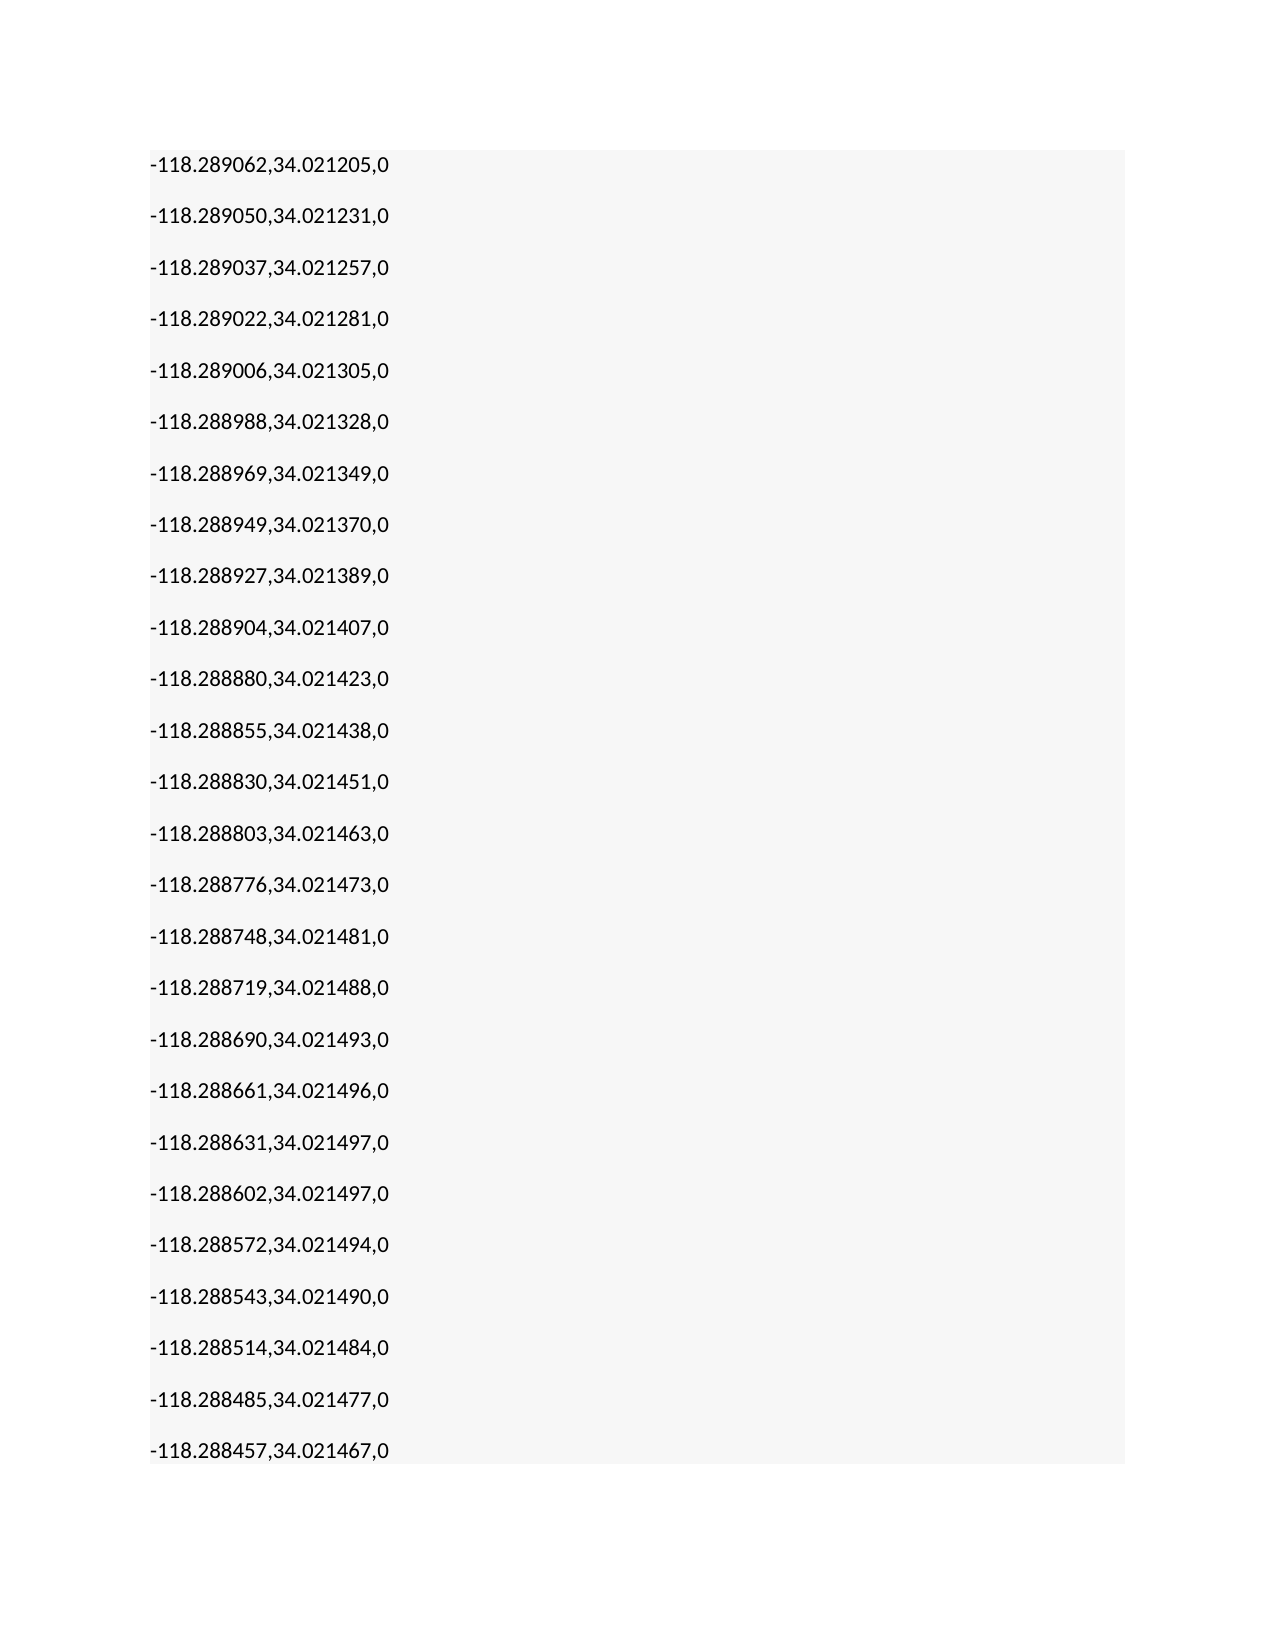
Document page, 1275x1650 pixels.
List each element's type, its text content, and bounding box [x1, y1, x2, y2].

subtitle -118.288988,34.021328,0 [150, 407, 1125, 435]
subtitle -118.288485,34.021477,0 [150, 1385, 1125, 1413]
subtitle -118.288880,34.021423,0 [150, 664, 1125, 693]
subtitle -118.288719,34.021488,0 [150, 973, 1125, 1001]
subtitle -118.288855,34.021438,0 [150, 716, 1125, 744]
subtitle -118.289006,34.021305,0 [150, 356, 1125, 384]
subtitle -118.288904,34.021407,0 [150, 613, 1125, 641]
subtitle -118.289037,34.021257,0 [150, 253, 1125, 281]
subtitle -118.288969,34.021349,0 [150, 459, 1125, 487]
subtitle -118.288690,34.021493,0 [150, 1025, 1125, 1053]
subtitle -118.288661,34.021496,0 [150, 1076, 1125, 1104]
subtitle -118.289022,34.021281,0 [150, 304, 1125, 332]
subtitle -118.288830,34.021451,0 [150, 767, 1125, 796]
subtitle -118.289050,34.021231,0 [150, 201, 1125, 229]
subtitle -118.288457,34.021467,0 [150, 1436, 1125, 1464]
subtitle -118.288748,34.021481,0 [150, 922, 1125, 950]
subtitle -118.288631,34.021497,0 [150, 1128, 1125, 1156]
subtitle -118.288776,34.021473,0 [150, 870, 1125, 898]
subtitle -118.288949,34.021370,0 [150, 510, 1125, 538]
subtitle -118.288602,34.021497,0 [150, 1179, 1125, 1207]
subtitle -118.288543,34.021490,0 [150, 1282, 1125, 1310]
subtitle -118.288803,34.021463,0 [150, 819, 1125, 847]
subtitle -118.288572,34.021494,0 [150, 1231, 1125, 1259]
subtitle -118.288514,34.021484,0 [150, 1333, 1125, 1362]
subtitle -118.288927,34.021389,0 [150, 562, 1125, 590]
subtitle -118.289062,34.021205,0 [150, 150, 1125, 178]
